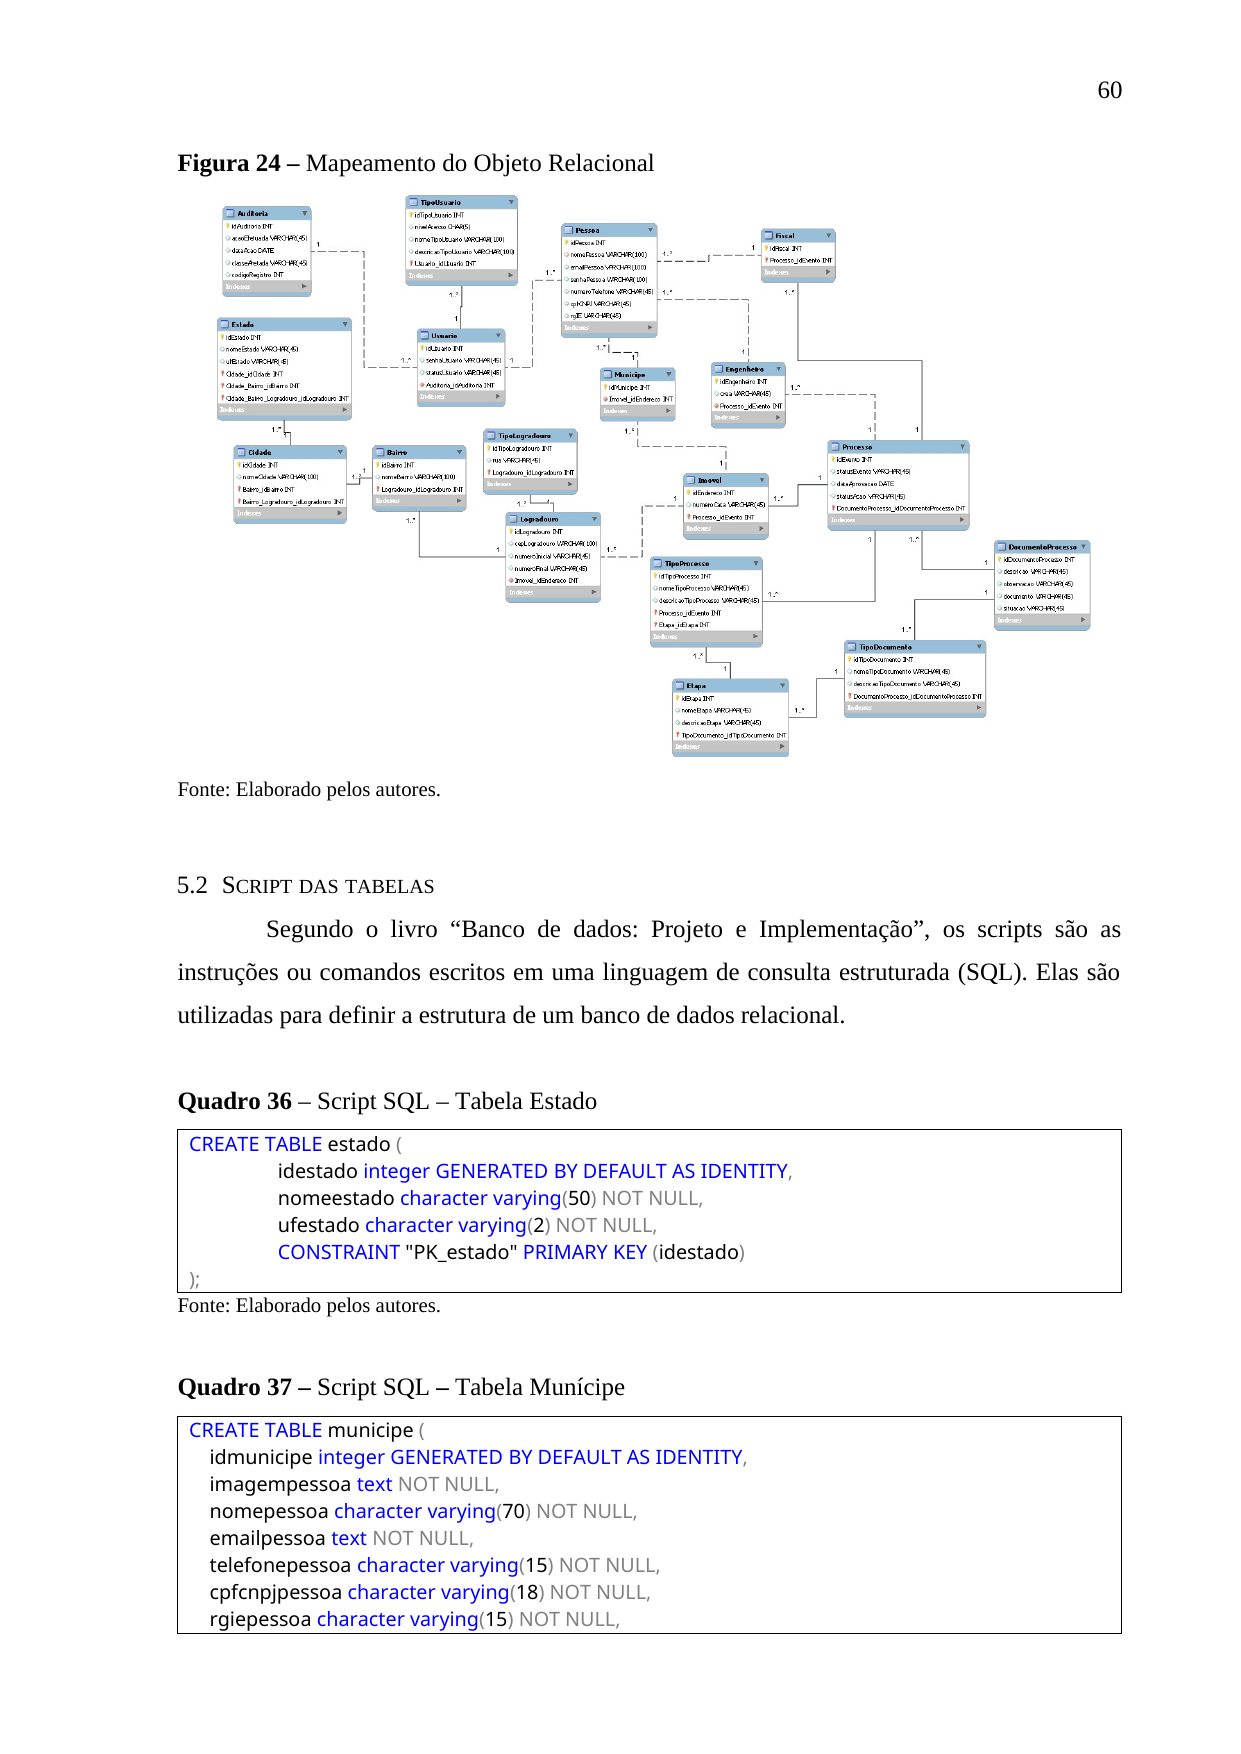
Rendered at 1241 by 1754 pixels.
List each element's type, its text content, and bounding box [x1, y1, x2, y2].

text Fonte: Elaborado pelos autores. [177, 777, 1122, 801]
picture [205, 190, 1095, 763]
text Figura – Mapeamento do Objeto Relacional [177, 148, 1122, 176]
text Fonte: Elaborado pelos autores. [177, 1293, 1122, 1317]
text Segundo o livro “Banco de dados: Projeto e Implementação”, os scripts são as instruções ou comandos escritos em uma linguagem de consulta estruturada (SQL). Elas são utilizadas para definir a estrutura de um banco de dados relacional. [177, 914, 1122, 1029]
table_header CREATE TABLE estado ( idestado integer GENERATED BY DEFAULT AS IDENTITY, nomeestado character varying(50) NOT NULL, ufestado character varying(2) NOT NULL, CONSTRAINT "PK_estado" PRIMARY KEY (idestado) ); [178, 1130, 1121, 1292]
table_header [178, 1417, 1121, 1632]
text Quadro – Script SQL – Tabela Estado [177, 1086, 1122, 1115]
text Quadro – Script SQL – Tabela Munícipe [177, 1372, 1122, 1401]
subtitle Script das tabelas [177, 871, 1122, 899]
